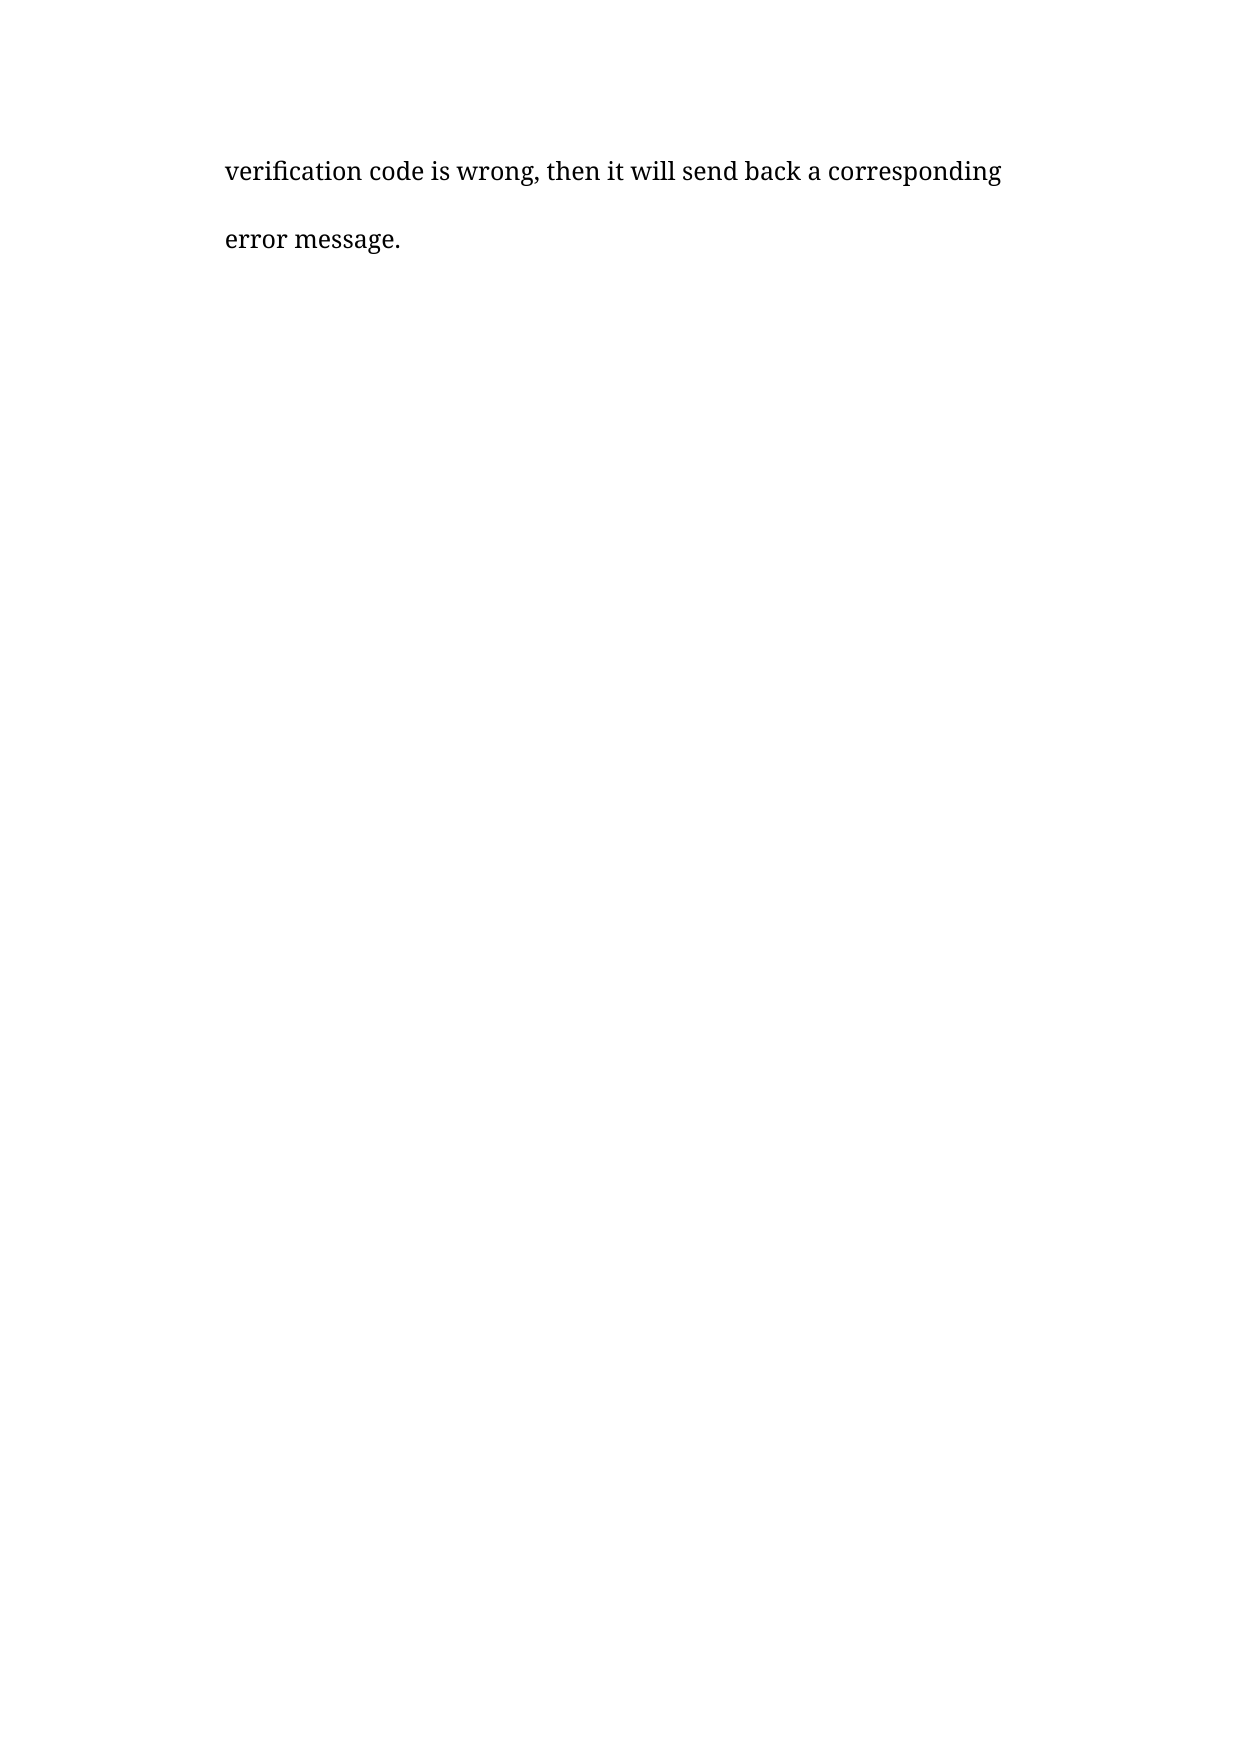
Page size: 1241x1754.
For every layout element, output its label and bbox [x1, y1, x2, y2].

list [224, 153, 1016, 256]
